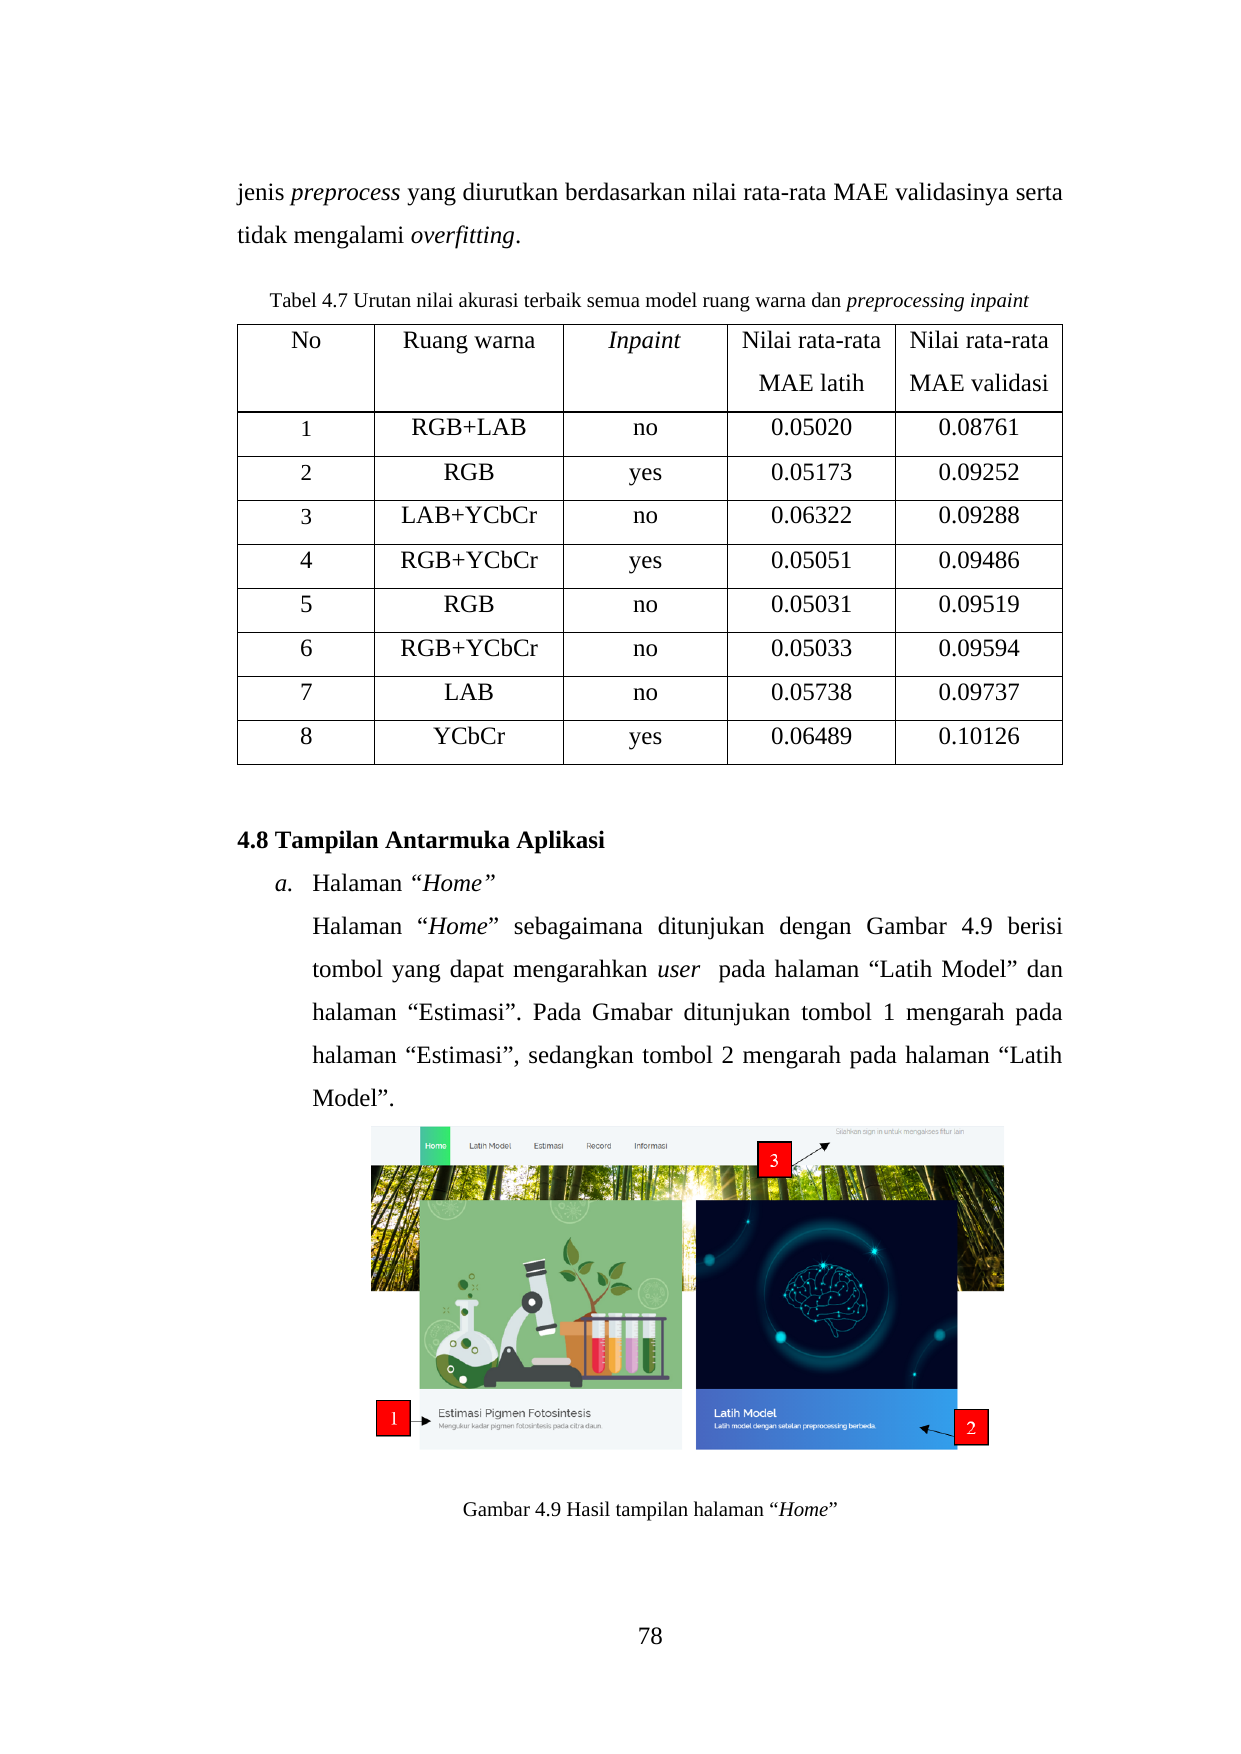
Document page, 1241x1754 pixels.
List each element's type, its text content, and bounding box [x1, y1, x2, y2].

table_cell yes [564, 545, 727, 588]
table_cell 0.05033 [728, 633, 895, 676]
table_cell no [564, 413, 727, 456]
table_cell 3 [238, 501, 374, 544]
text Tabel 4.7 Urutan nilai akurasi terbaik semua model ruang warna dan preprocessing inpaint [237, 288, 1063, 312]
table_cell RGB+YCbCr [375, 545, 563, 588]
table_cell 6 [238, 633, 374, 676]
table_cell 7 [238, 677, 374, 720]
table_cell no [564, 501, 727, 544]
table_cell 5 [238, 589, 374, 632]
table_cell YCbCr [375, 721, 563, 764]
table_cell 0.08761 [896, 413, 1062, 456]
table_cell 0.06322 [728, 501, 895, 544]
table_header Ruang warna [375, 325, 563, 411]
subtitle 4.8 Tampilan Antarmuka Aplikasi [237, 825, 1063, 853]
table_cell 0.05031 [728, 589, 895, 632]
table_cell 4 [238, 545, 374, 588]
table_cell no [564, 677, 727, 720]
table_cell 0.09519 [896, 589, 1062, 632]
table_cell RGB [375, 457, 563, 499]
table_cell 0.05738 [728, 677, 895, 720]
table_cell 0.05051 [728, 545, 895, 588]
picture [371, 1126, 1005, 1466]
table_cell 0.05173 [728, 457, 895, 499]
table_header No [238, 325, 374, 411]
table_header Inpaint [564, 325, 727, 411]
table_header Nilai rata-rata MAE latih [728, 325, 895, 411]
table_cell 8 [238, 721, 374, 764]
table_cell LAB+YCbCr [375, 501, 563, 544]
table_cell RGB+YCbCr [375, 633, 563, 676]
table_cell 0.09737 [896, 677, 1062, 720]
table_cell 0.09252 [896, 457, 1062, 499]
table_cell 0.06489 [728, 721, 895, 764]
table_cell no [564, 633, 727, 676]
table_header Nilai rata-rata MAE validasi [896, 325, 1062, 411]
table_cell 0.09594 [896, 633, 1062, 676]
table_cell 0.10126 [896, 721, 1062, 764]
table_cell 0.09486 [896, 545, 1062, 588]
list Halaman “Home” [274, 868, 1063, 897]
table_cell RGB+LAB [375, 413, 563, 456]
table_cell 0.09288 [896, 501, 1062, 544]
table_cell yes [564, 457, 727, 499]
table_cell no [564, 589, 727, 632]
list Halaman “Home” sebagaimana ditunjukan dengan Gambar 4.9 berisi tombol yang dapat mengarahkan user pada halaman “Latih Model” dan halaman “Estimasi”. Pada Gmabar ditunjukan tombol 1 mengarah pada halaman “Estimasi”, sedangkan tombol 2 mengarah pada halaman “Latih Model”. [312, 911, 1063, 1112]
table_cell 1 [238, 413, 374, 456]
table_cell 2 [238, 457, 374, 499]
table_cell 0.05020 [728, 413, 895, 456]
text Gambar 4.9 Hasil tampilan halaman “Home” [237, 1497, 1063, 1521]
table_cell yes [564, 721, 727, 764]
table_cell LAB [375, 677, 563, 720]
table_cell RGB [375, 589, 563, 632]
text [237, 177, 1063, 249]
